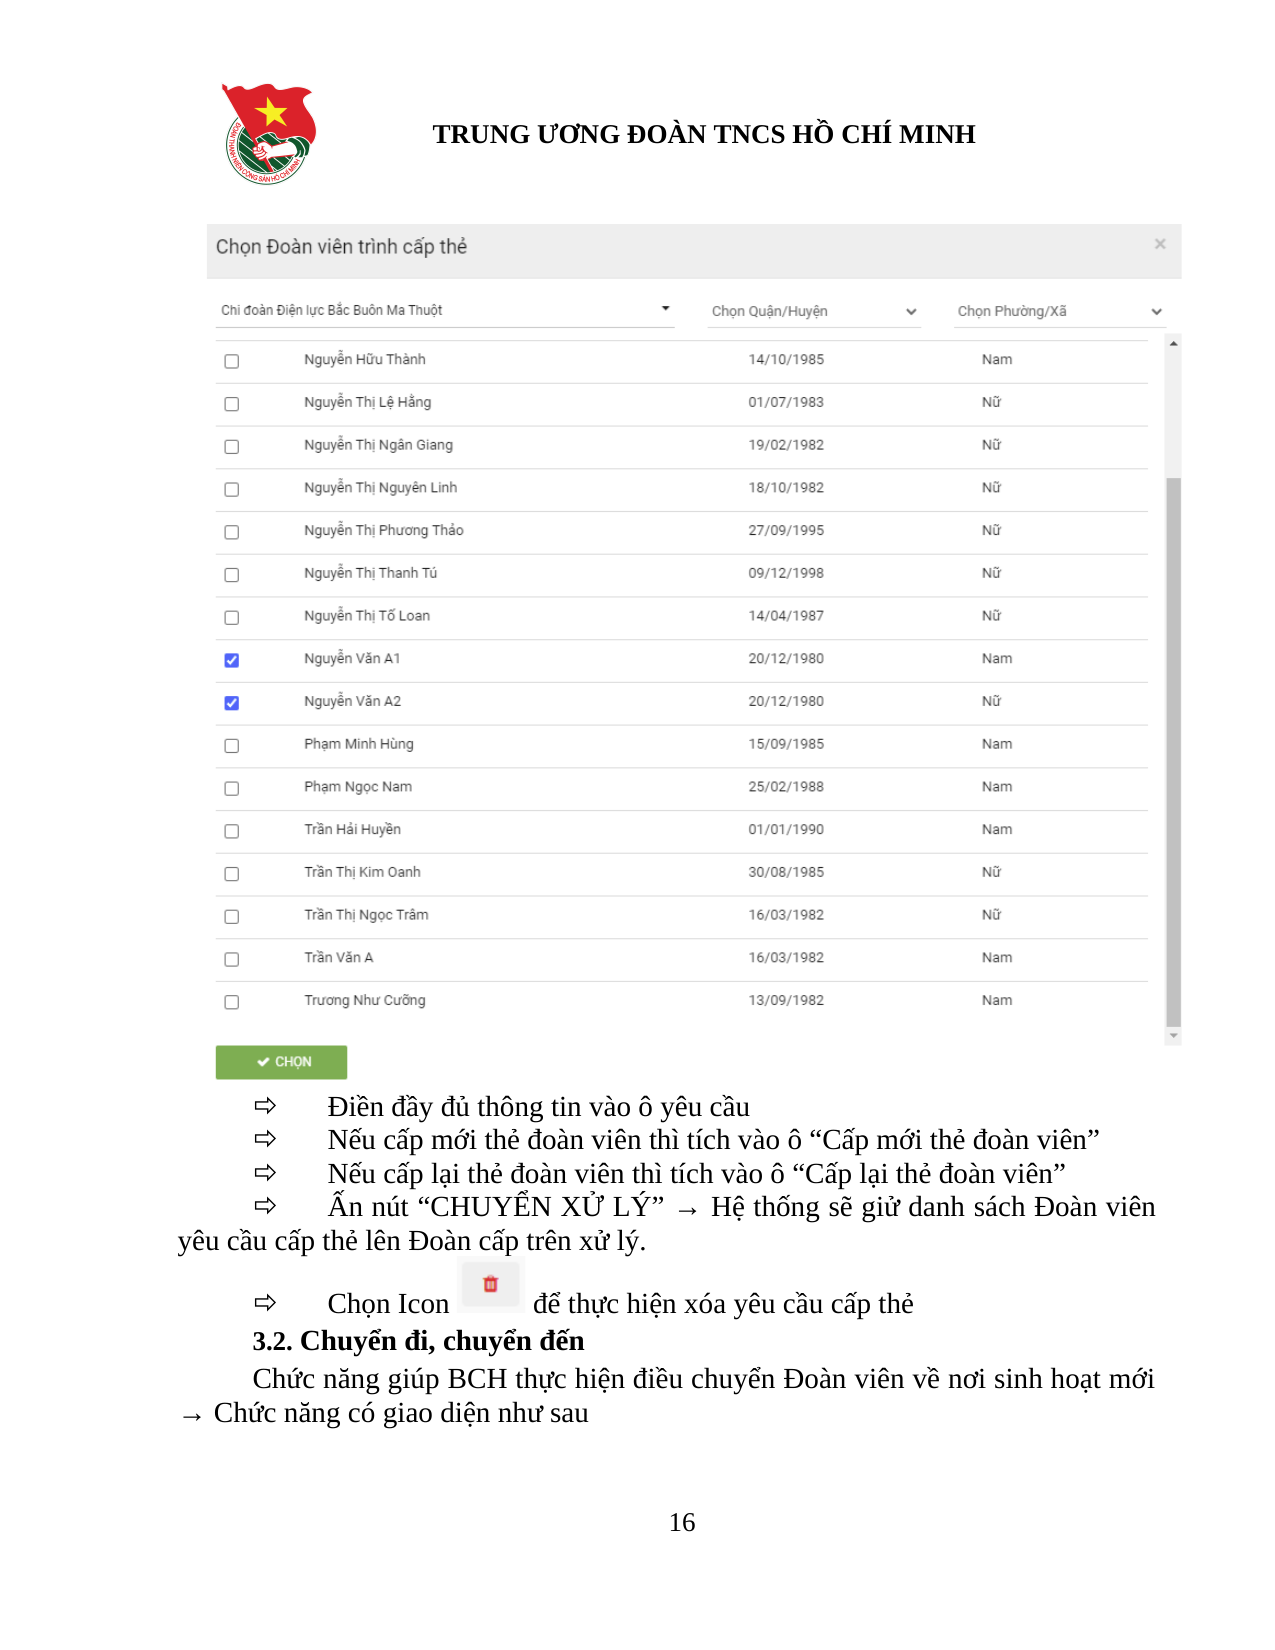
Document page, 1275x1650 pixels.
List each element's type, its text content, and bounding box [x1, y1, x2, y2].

picture [456, 1256, 526, 1313]
list Ấn nút “CHUYỂN XỬ LÝ” → Hệ thống sẽ giử danh sách Đoàn viên yêu cầu cấp thẻ lên Đoàn cấp trên xử lý. [177, 1189, 1157, 1257]
picture [218, 81, 320, 187]
subtitle Chuyển đi, chuyển đến [177, 1323, 1157, 1357]
list Chọn Icon để thực hiện xóa yêu cầu cấp thẻ [177, 1257, 1157, 1319]
list Nếu cấp mới thẻ đoàn viên thì tích vào ô “Cấp mới thẻ đoàn viên” [177, 1122, 1157, 1156]
list Nếu cấp lại thẻ đoàn viên thì tích vào ô “Cấp lại thẻ đoàn viên” [177, 1156, 1157, 1189]
picture [206, 224, 1182, 1085]
list Điền đầy đủ thông tin vào ô yêu cầu [177, 1089, 1157, 1122]
text Chức năng giúp BCH thực hiện điều chuyển Đoàn viên về nơi sinh hoạt mới → Chức năng có giao diện như sau [177, 1361, 1157, 1428]
